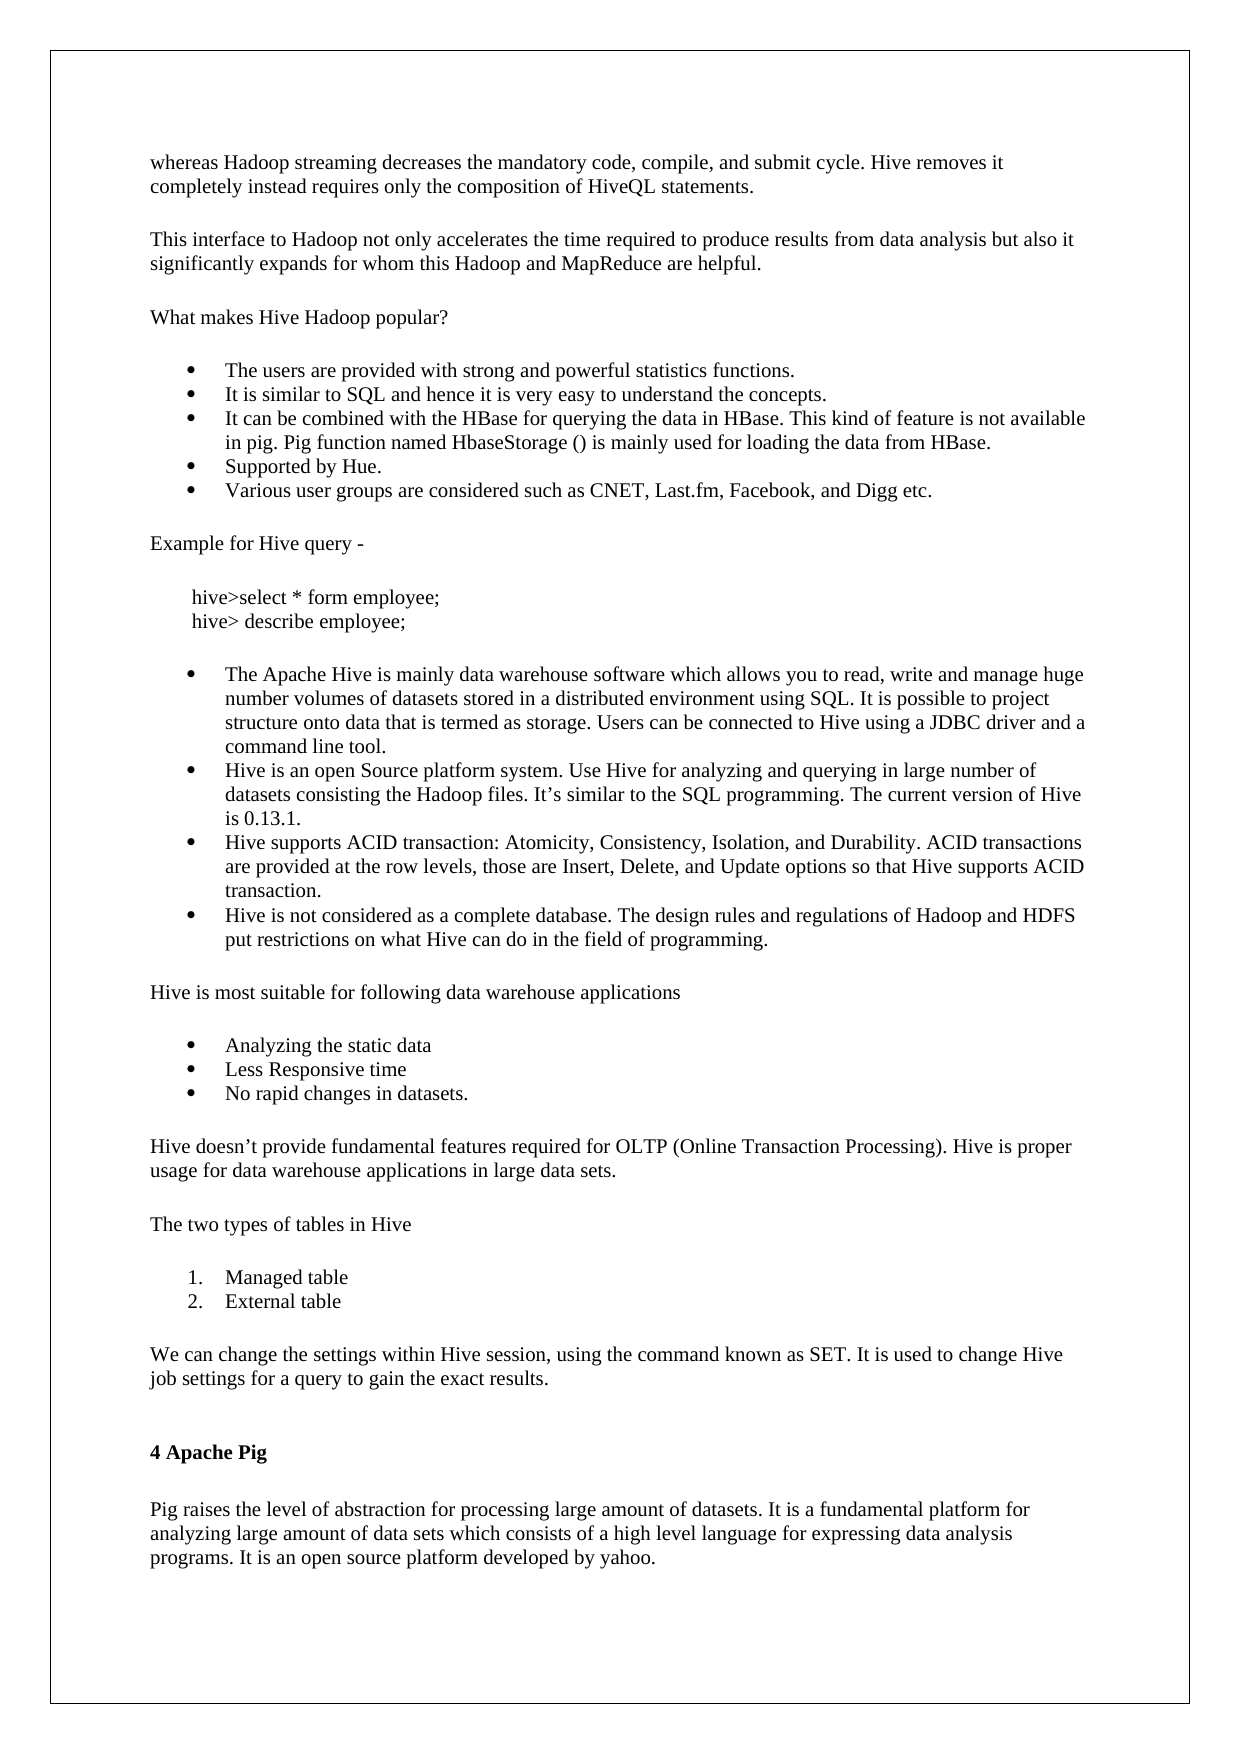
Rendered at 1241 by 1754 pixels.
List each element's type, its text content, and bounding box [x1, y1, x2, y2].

list It is similar to SQL and hence it is very easy to understand the concepts. [187, 382, 1090, 406]
text The two types of tables in Hive [150, 1212, 1090, 1236]
list The Apache Hive is mainly data warehouse software which allows you to read, write and manage huge number volumes of datasets stored in a distributed environment using SQL. It is possible to project structure onto data that is termed as storage. Users can be connected to Hive using a JDBC driver and a command line tool. [187, 662, 1090, 758]
list Hive supports ACID transaction: Atomicity, Consistency, Isolation, and Durability. ACID transactions are provided at the row levels, those are Insert, Delete, and Update options so that Hive supports ACID transaction. [187, 830, 1090, 902]
text What makes Hive Hadoop popular? [150, 304, 1090, 329]
text This interface to Hadoop not only accelerates the time required to produce results from data analysis but also it significantly expands for whom this Hadoop and MapReduce are helpful. [150, 227, 1090, 275]
list Hive is not considered as a complete database. The design rules and regulations of Hadoop and HDFS put restrictions on what Hive can do in the field of programming. [187, 902, 1090, 951]
list Various user groups are considered such as CNET, Last.fm, Facebook, and Digg etc. [187, 478, 1090, 502]
list The users are provided with strong and powerful statistics functions. [187, 358, 1090, 382]
list No rapid changes in datasets. [187, 1081, 1090, 1105]
list Hive is an open Source platform system. Use Hive for analyzing and querying in large number of datasets consisting the Hadoop files. It’s similar to the SQL programming. The current version of Hive is 0.13.1. [187, 758, 1090, 830]
text hive>select * form employee; hive> describe employee; [150, 584, 1090, 633]
text Hive doesn’t provide fundamental features required for OLTP (Online Transaction Processing). Hive is proper usage for data warehouse applications in large data sets. [150, 1134, 1090, 1182]
list Managed table [187, 1265, 1090, 1289]
text Example for Hive query - [150, 531, 1090, 555]
list Less Responsive time [187, 1057, 1090, 1081]
list External table [187, 1289, 1090, 1313]
text Hive is most suitable for following data warehouse applications [150, 980, 1090, 1004]
text Pig raises the level of abstraction for processing large amount of datasets. It is a fundamental platform for analyzing large amount of data sets which consists of a high level language for expressing data analysis programs. It is an open source platform developed by yahoo. [150, 1497, 1090, 1569]
text We can change the settings within Hive session, using the command known as SET. It is used to change Hive job settings for a query to gain the exact results. [150, 1342, 1090, 1390]
subtitle 4 Apache Pig [150, 1440, 1090, 1464]
list Analyzing the static data [187, 1033, 1090, 1057]
list It can be combined with the HBase for querying the data in HBase. This kind of feature is not available in pig. Pig function named HbaseStorage () is mainly used for loading the data from HBase. [187, 406, 1090, 454]
list Supported by Hue. [187, 454, 1090, 478]
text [150, 150, 1090, 198]
